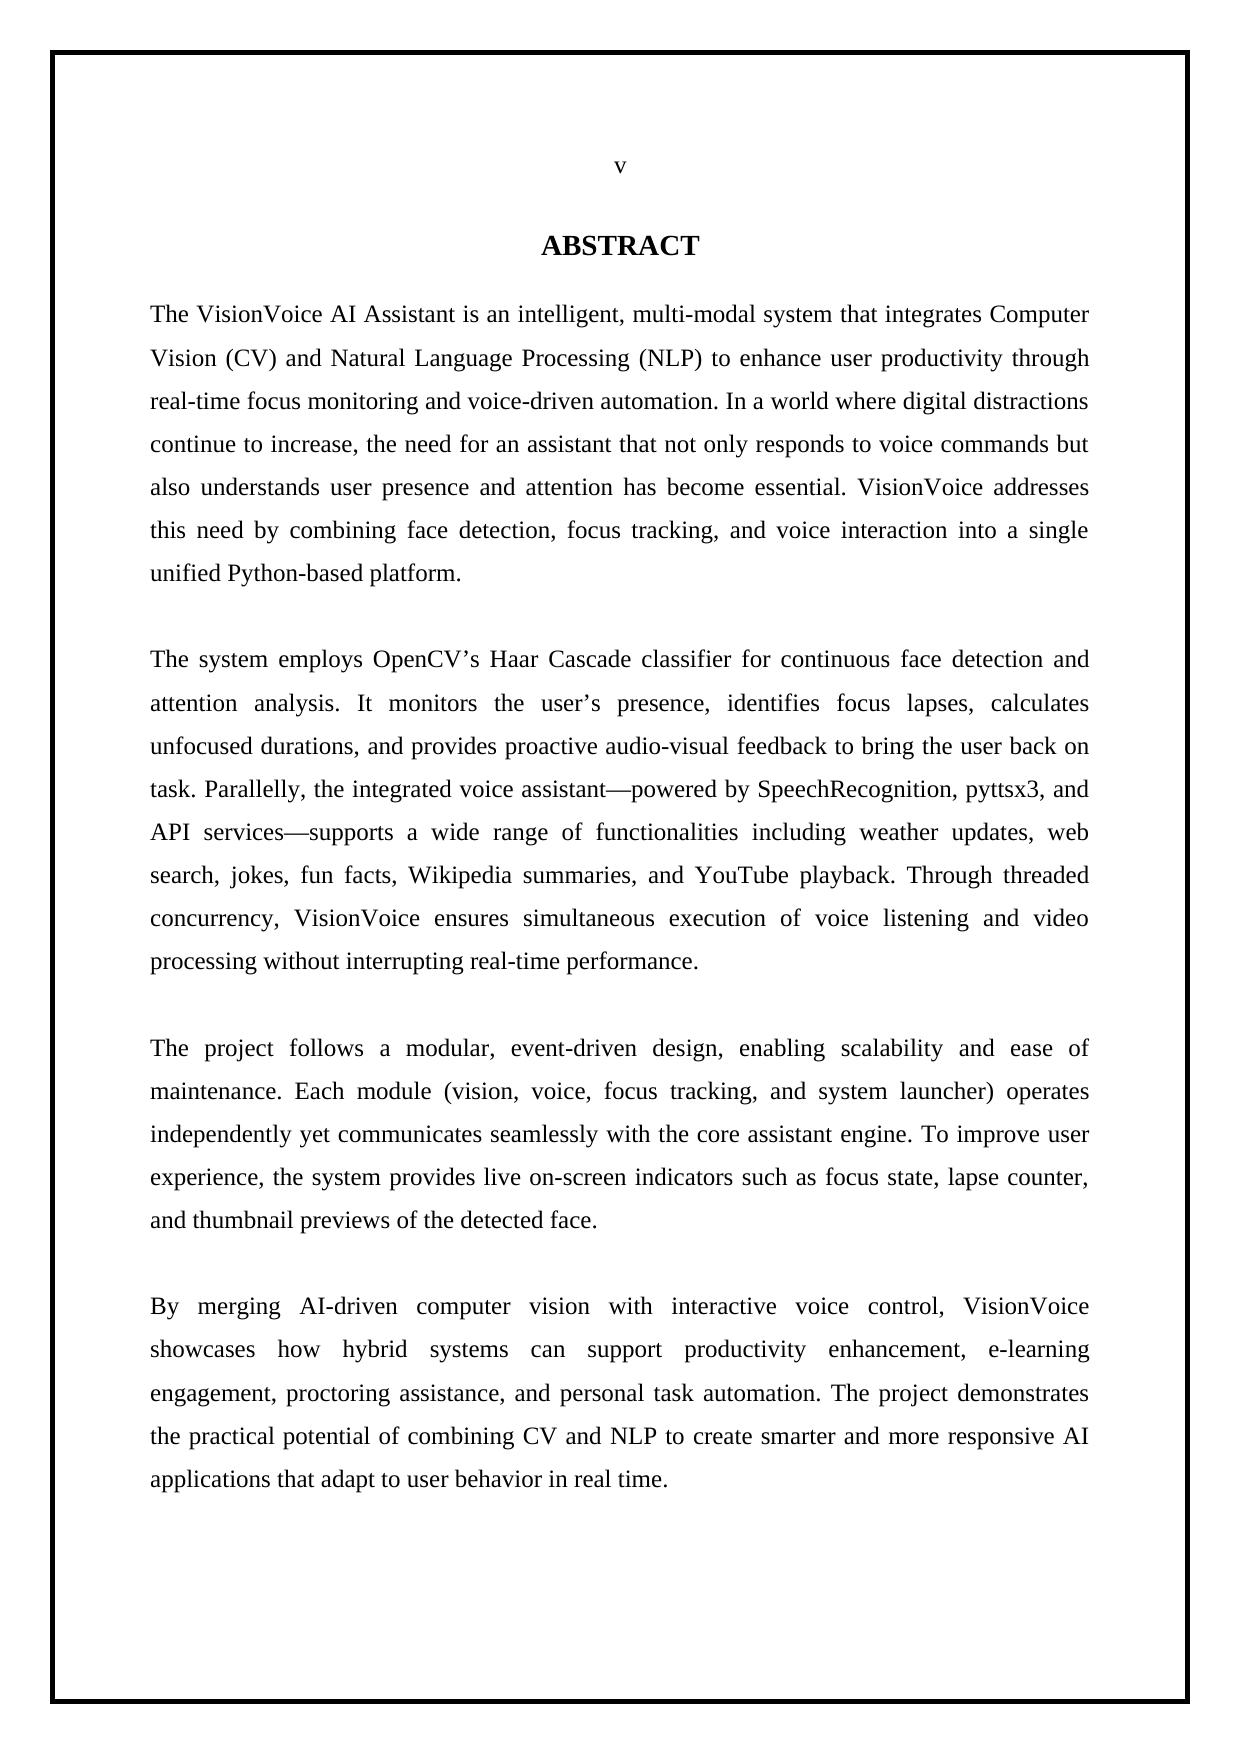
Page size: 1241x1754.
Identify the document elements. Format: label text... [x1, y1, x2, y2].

text ABSTRACT [150, 228, 1090, 262]
text v [150, 150, 1090, 179]
text The VisionVoice AI Assistant is an intelligent, multi-modal system that integrates Computer Vision (CV) and Natural Language Processing (NLP) to enhance user productivity through real-time focus monitoring and voice-driven automation. In a world where digital distractions continue to increase, the need for an assistant that not only responds to voice commands but also understands user presence and attention has become essential. VisionVoice addresses this need by combining face detection, focus tracking, and voice interaction into a single unified Python-based platform. [150, 299, 1090, 587]
text By merging AI-driven computer vision with interactive voice control, VisionVoice showcases how hybrid systems can support productivity enhancement, e-learning engagement, proctoring assistance, and personal task automation. The project demonstrates the practical potential of combining CV and NLP to create smarter and more responsive AI applications that adapt to user behavior in real time. [150, 1291, 1090, 1493]
text The project follows a modular, event-driven design, enabling scalability and ease of maintenance. Each module (vision, voice, focus tracking, and system launcher) operates independently yet communicates seamlessly with the core assistant engine. To improve user experience, the system provides live on-screen indicators such as focus state, lapse counter, and thumbnail previews of the detected face. [150, 1033, 1090, 1234]
text The system employs OpenCV’s Haar Cascade classifier for continuous face detection and attention analysis. It monitors the user’s presence, identifies focus lapses, calculates unfocused durations, and provides proactive audio-visual feedback to bring the user back on task. Parallelly, the integrated voice assistant—powered by SpeechRecognition, pyttsx3, and API services—supports a wide range of functionalities including weather updates, web search, jokes, fun facts, Wikipedia summaries, and YouTube playback. Through threaded concurrency, VisionVoice ensures simultaneous execution of voice listening and video processing without interrupting real-time performance. [150, 644, 1090, 975]
